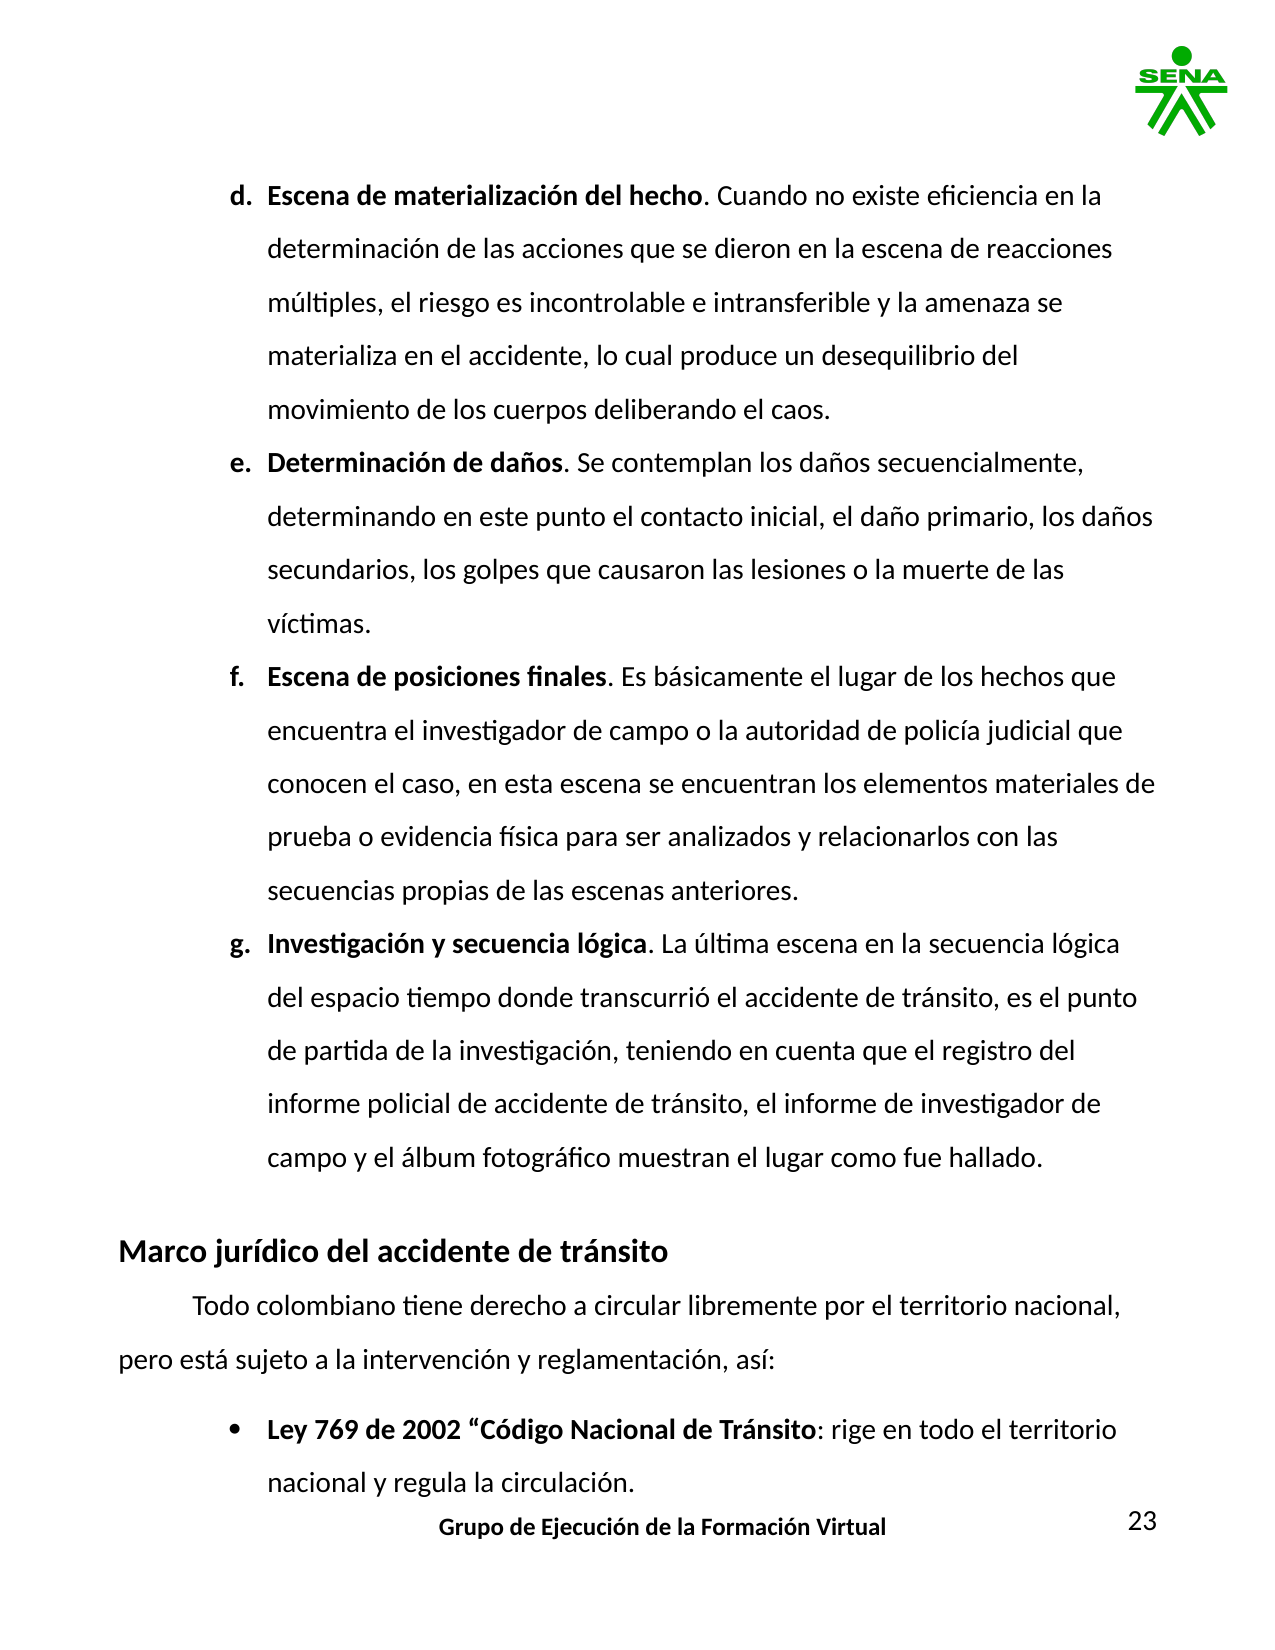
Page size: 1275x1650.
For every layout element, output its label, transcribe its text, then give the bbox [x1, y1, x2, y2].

list Determinación de daños. Se contemplan los daños secuencialmente, determinando en este punto el contacto inicial, el daño primario, los daños secundarios, los golpes que causaron las lesiones o la muerte de las víctimas. [229, 444, 1157, 640]
picture [1135, 46, 1228, 136]
subtitle Marco jurídico del accidente de tránsito [118, 1230, 1157, 1271]
list Investigación y secuencia lógica. La última escena en la secuencia lógica del espacio tiempo donde transcurrió el accidente de tránsito, es el punto de partida de la investigación, teniendo en cuenta que el registro del informe policial de accidente de tránsito, el informe de investigador de campo y el álbum fotográfico muestran el lugar como fue hallado. [229, 925, 1157, 1175]
list Ley 769 de 2002 “Código Nacional de Tránsito: rige en todo el territorio nacional y regula la circulación. [229, 1411, 1157, 1500]
text Todo colombiano tiene derecho a circular libremente por el territorio nacional, pero está sujeto a la intervención y reglamentación, así: [118, 1287, 1157, 1376]
list Escena de posiciones finales. Es básicamente el lugar de los hechos que encuentra el investigador de campo o la autoridad de policía judicial que conocen el caso, en esta escena se encuentran los elementos materiales de prueba o evidencia física para ser analizados y relacionarlos con las secuencias propias de las escenas anteriores. [229, 658, 1157, 907]
list Escena de materialización del hecho. Cuando no existe eficiencia en la determinación de las acciones que se dieron en la escena de reacciones múltiples, el riesgo es incontrolable e intransferible y la amenaza se materializa en el accidente, lo cual produce un desequilibrio del movimiento de los cuerpos deliberando el caos. [229, 177, 1157, 427]
